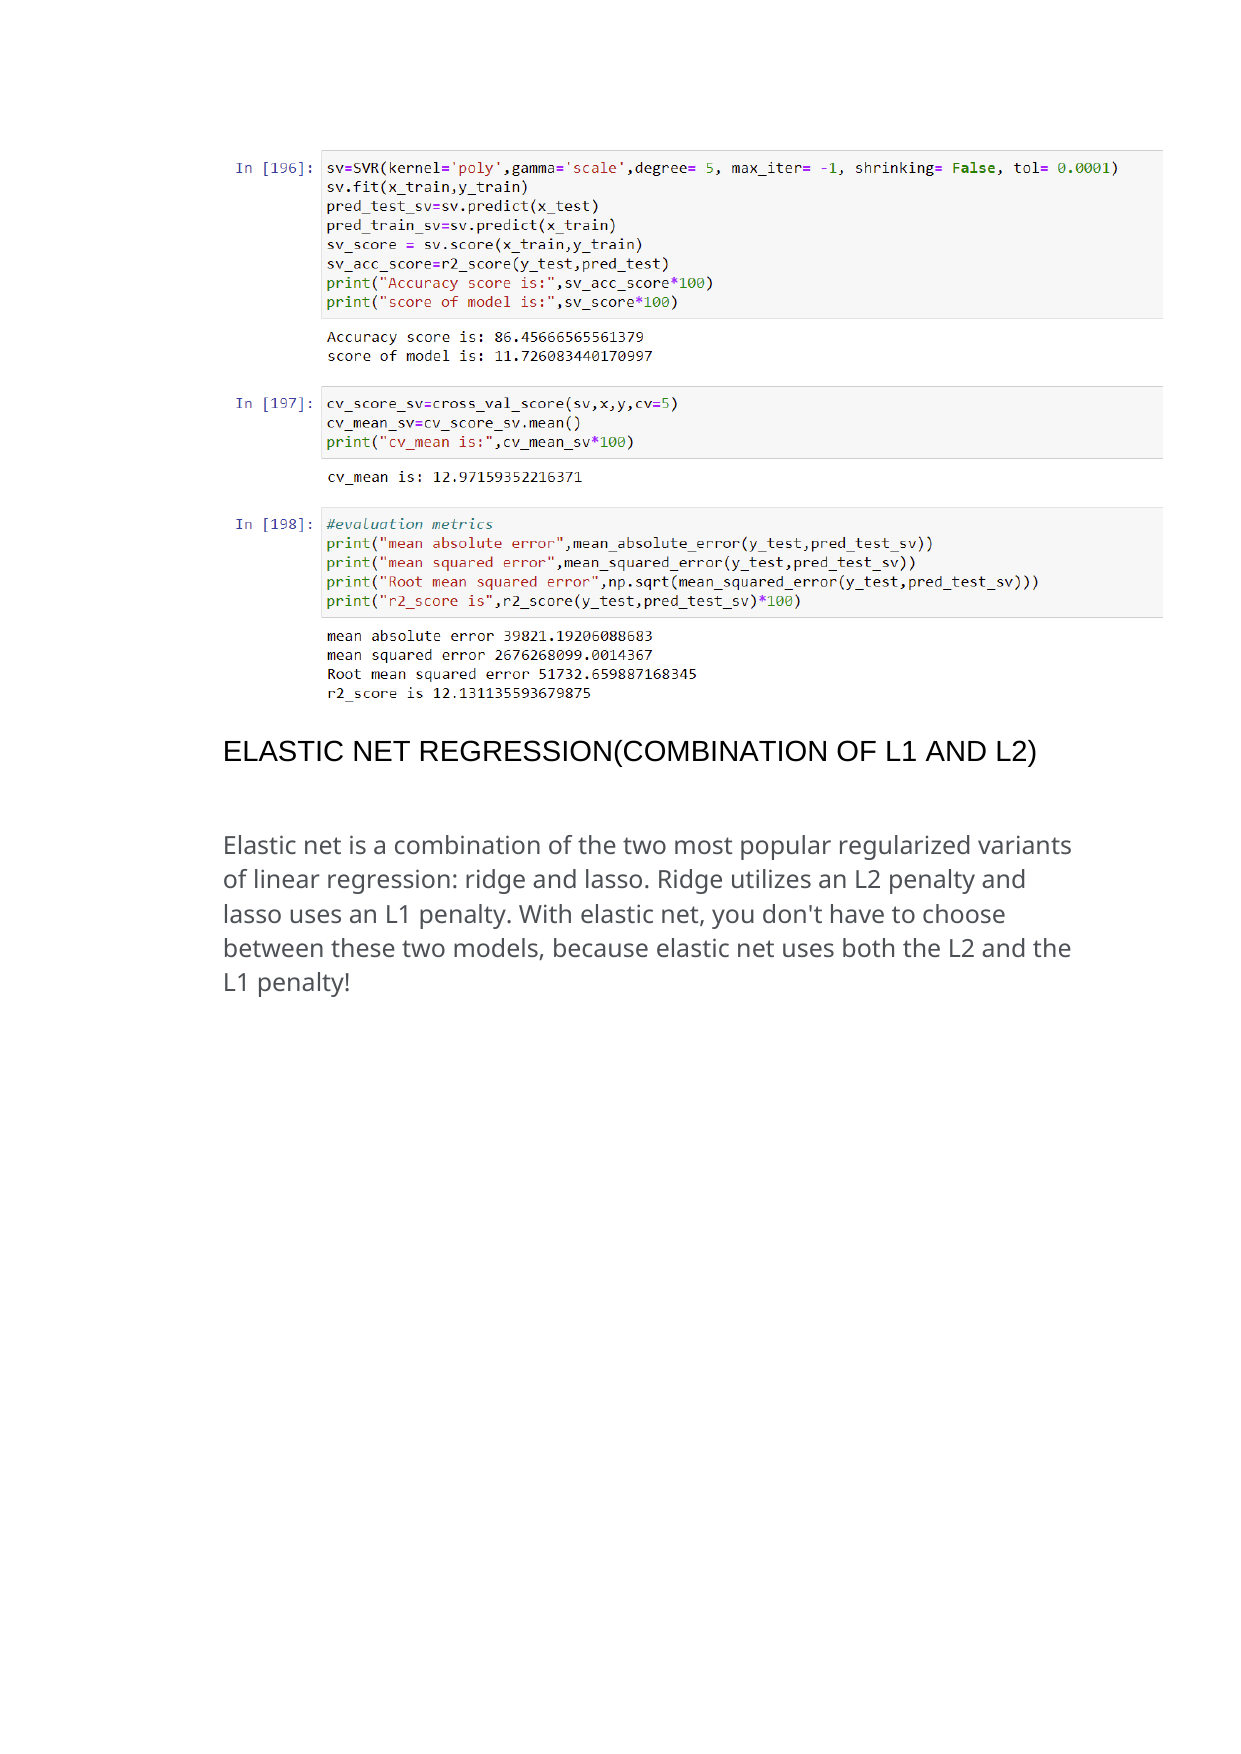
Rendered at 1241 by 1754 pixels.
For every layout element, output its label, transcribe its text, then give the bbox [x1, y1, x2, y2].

text Elastic net is a combination of the two most popular regularized variants of linear regression: ridge and lasso. Ridge utilizes an L2 penalty and lasso uses an L1 penalty. With elastic net, you don't have to choose between these two models, because elastic net uses both the L2 and the L1 penalty! [223, 827, 1090, 999]
text ELASTIC NET REGRESSION(COMBINATION OF L1 AND L2) [223, 733, 1090, 768]
picture [222, 150, 1163, 721]
